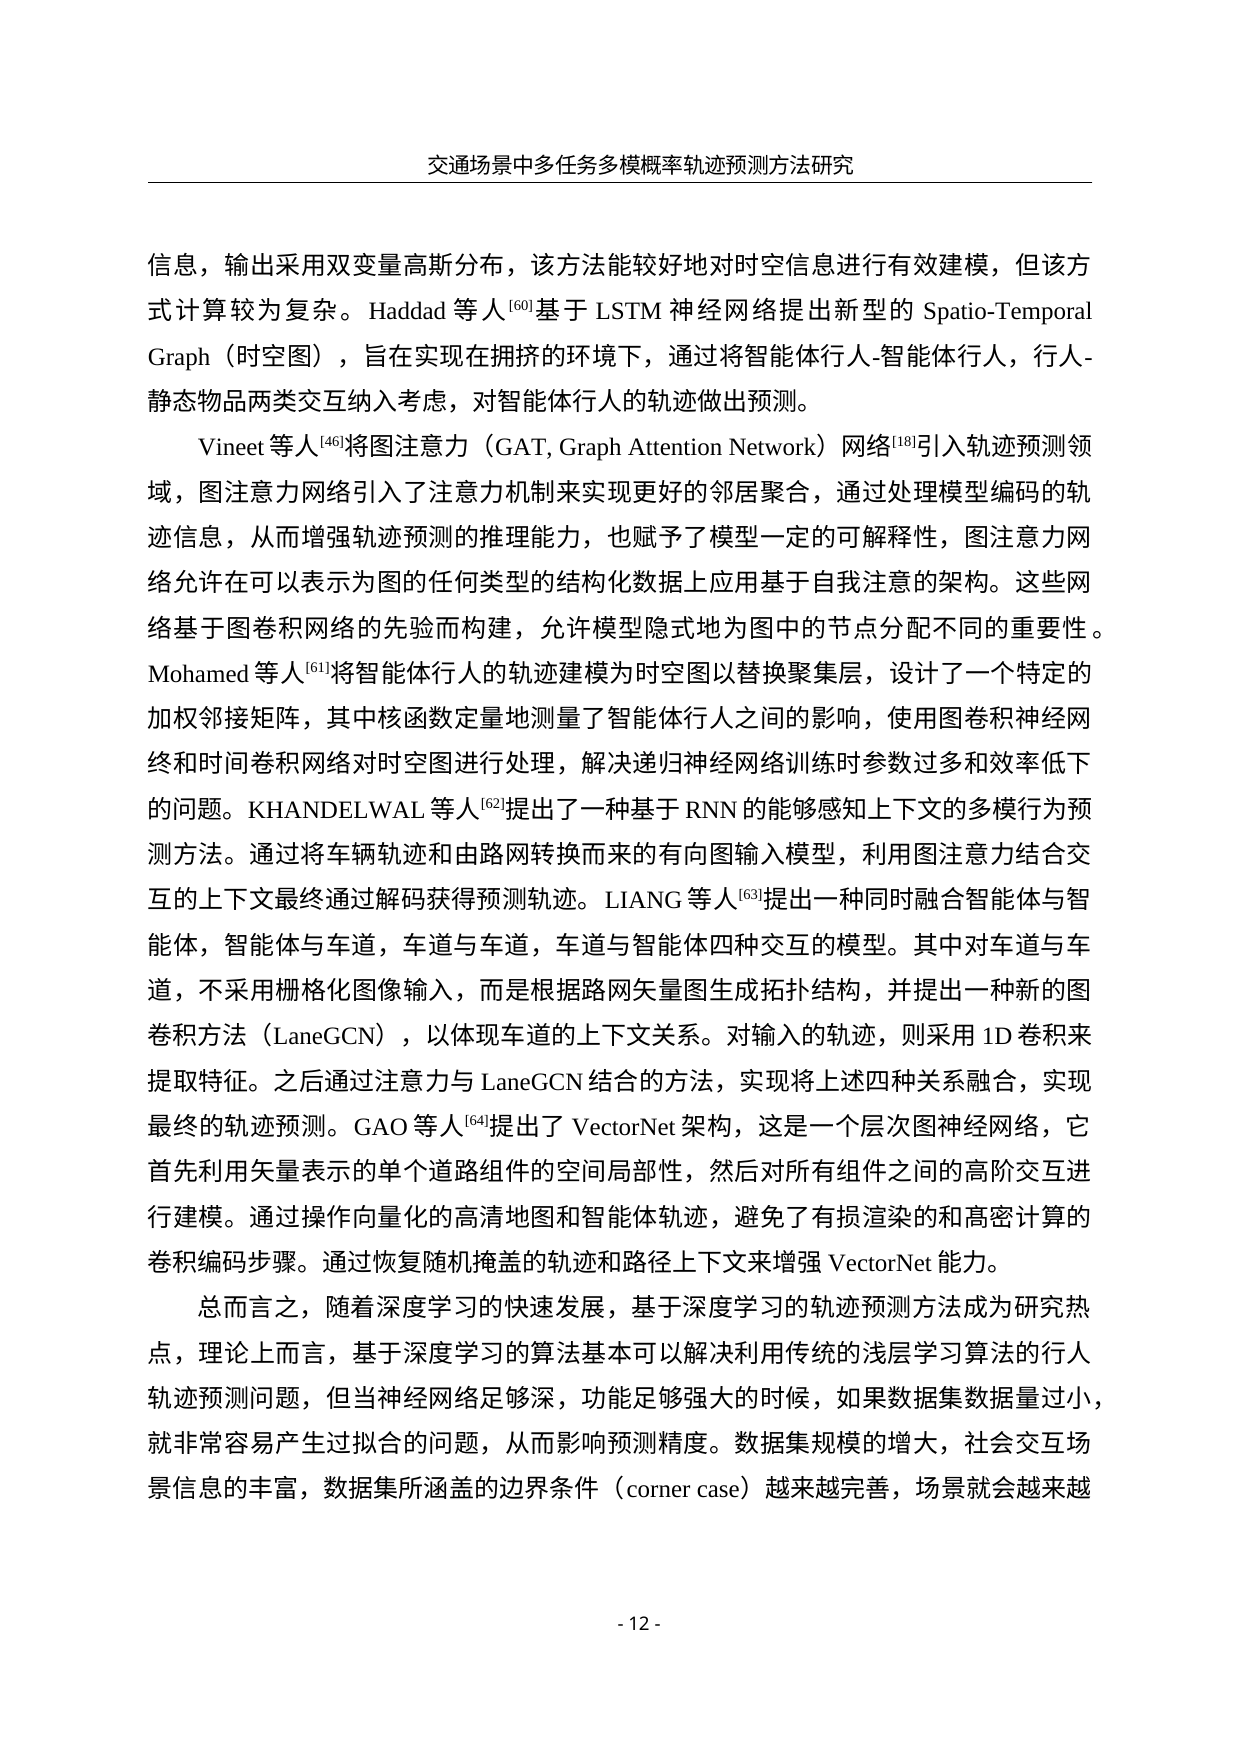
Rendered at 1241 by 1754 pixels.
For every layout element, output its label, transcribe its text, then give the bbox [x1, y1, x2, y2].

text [148, 1288, 1092, 1505]
text Vineet等人[46]将图注意力（GAT, Graph Attention Network）网络[18]引入轨迹预测领域，图注意力网络引入了注意力机制来实现更好的邻居聚合，通过处理模型编码的轨迹信息，从而增强轨迹预测的推理能力，也赋予了模型一定的可解释性，图注意力网络允许在可以表示为图的任何类型的结构化数据上应用基于自我注意的架构。这些网络基于图卷积网络的先验而构建，允许模型隐式地为图中的节点分配不同的重要性。Mohamed等人[61]将智能体行人的轨迹建模为时空图以替换聚集层，设计了一个特定的加权邻接矩阵，其中核函数定量地测量了智能体行人之间的影响，使用图卷积神经网终和时间卷积网络对时空图进行处理，解决递归神经网络训练时参数过多和效率低下的问题。KHANDELWAL等人[62]提出了一种基于RNN的能够感知上下文的多模行为预测方法。通过将车辆轨迹和由路网转换而来的有向图输入模型，利用图注意力结合交互的上下文最终通过解码获得预测轨迹。LIANG等人[63]提出一种同时融合智能体与智能体，智能体与车道，车道与车道，车道与智能体四种交互的模型。其中对车道与车道，不采用栅格化图像输入，而是根据路网矢量图生成拓扑结构，并提出一种新的图卷积方法（LaneGCN），以体现车道的上下文关系。对输入的轨迹，则采用1D卷积来提取特征。之后通过注意力与LaneGCN结合的方法，实现将上述四种关系融合，实现最终的轨迹预测。GAO等人[64]提出了VectorNet架构，这是一个层次图神经网络，它首先利用矢量表示的单个道路组件的空间局部性，然后对所有组件之间的高阶交互进行建模。通过操作向量化的高清地图和智能体轨迹，避免了有损渲染的和髙密计算的卷积编码步骤。通过恢复随机掩盖的轨迹和路径上下文来增强VectorNet能力。 [148, 427, 1092, 1279]
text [148, 246, 1092, 418]
